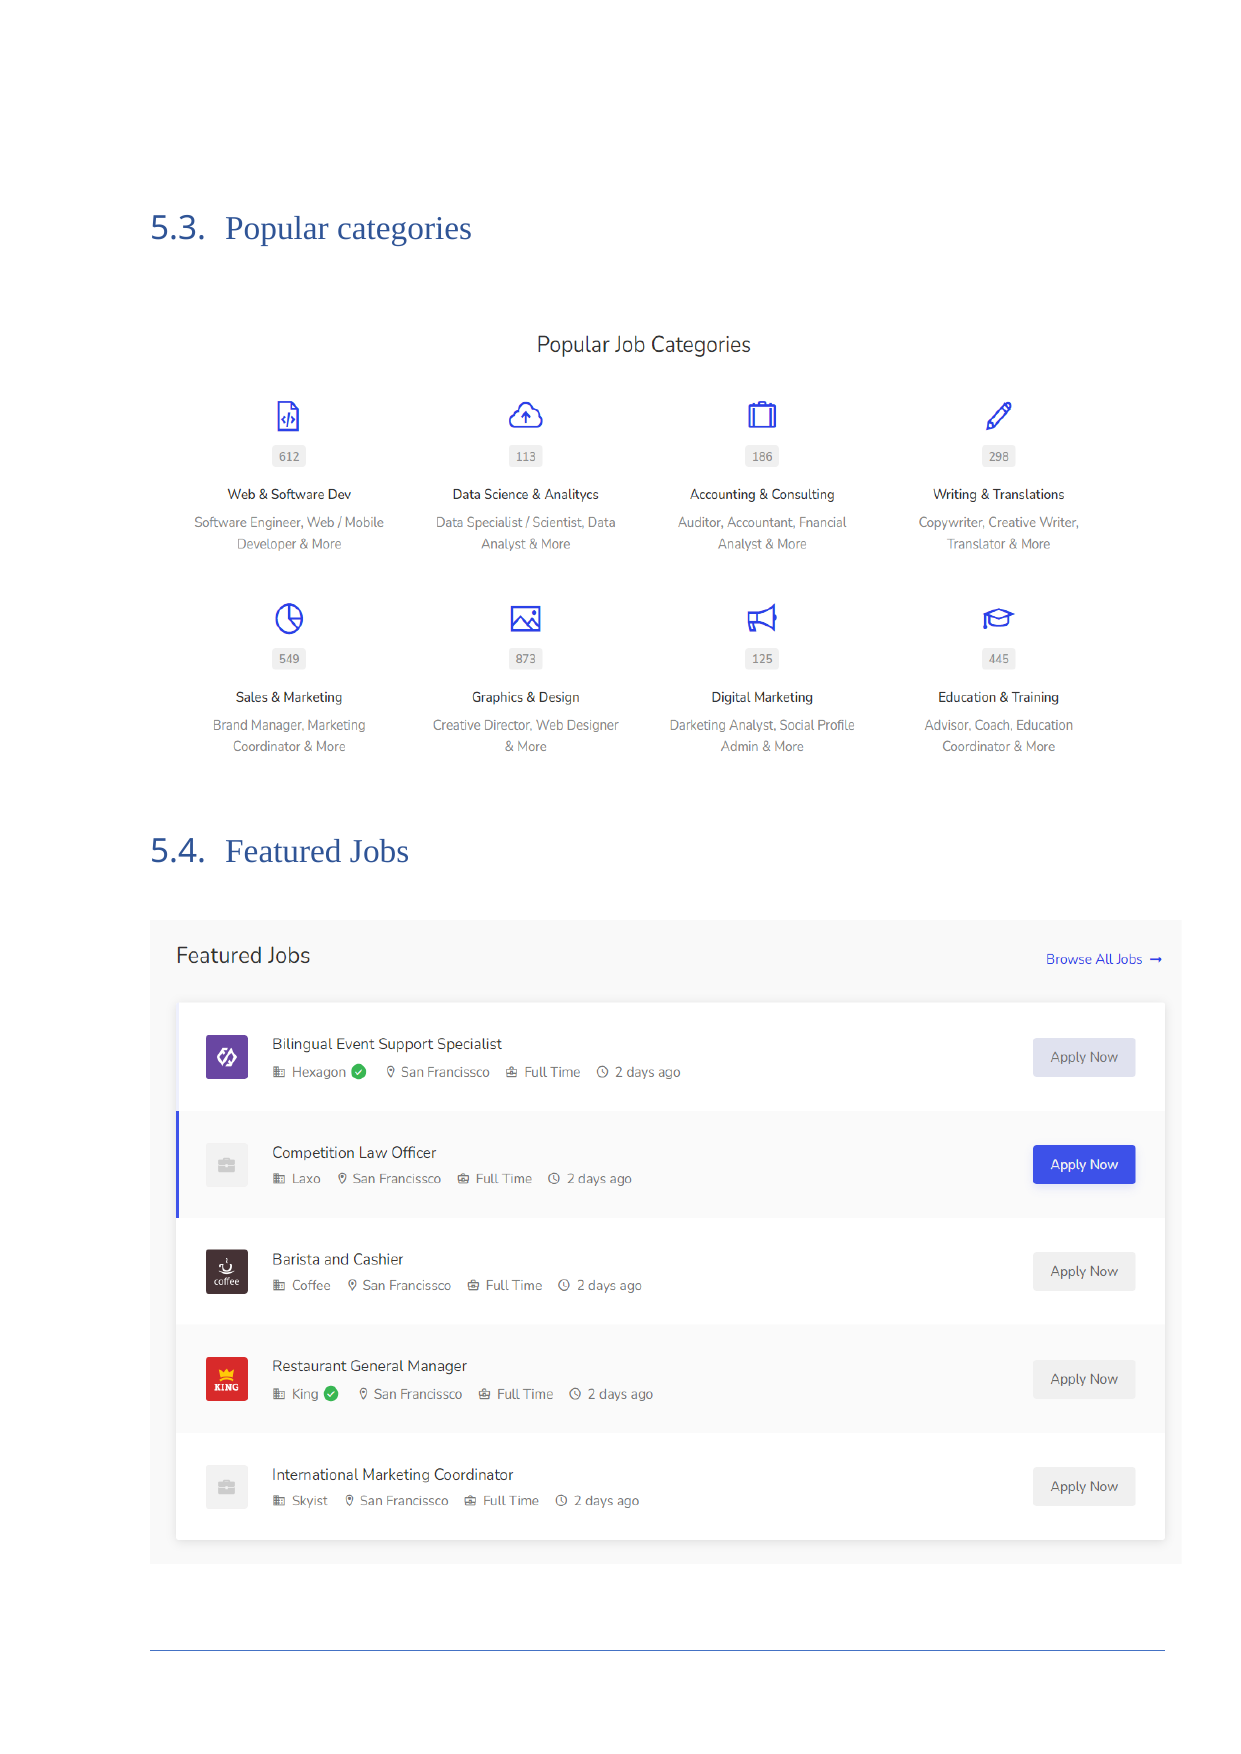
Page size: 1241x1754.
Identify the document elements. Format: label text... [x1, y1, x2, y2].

subtitle Featured Jobs [150, 827, 1165, 872]
subtitle Popular categories [150, 203, 1165, 249]
picture [150, 297, 1157, 800]
picture [150, 920, 1182, 1564]
